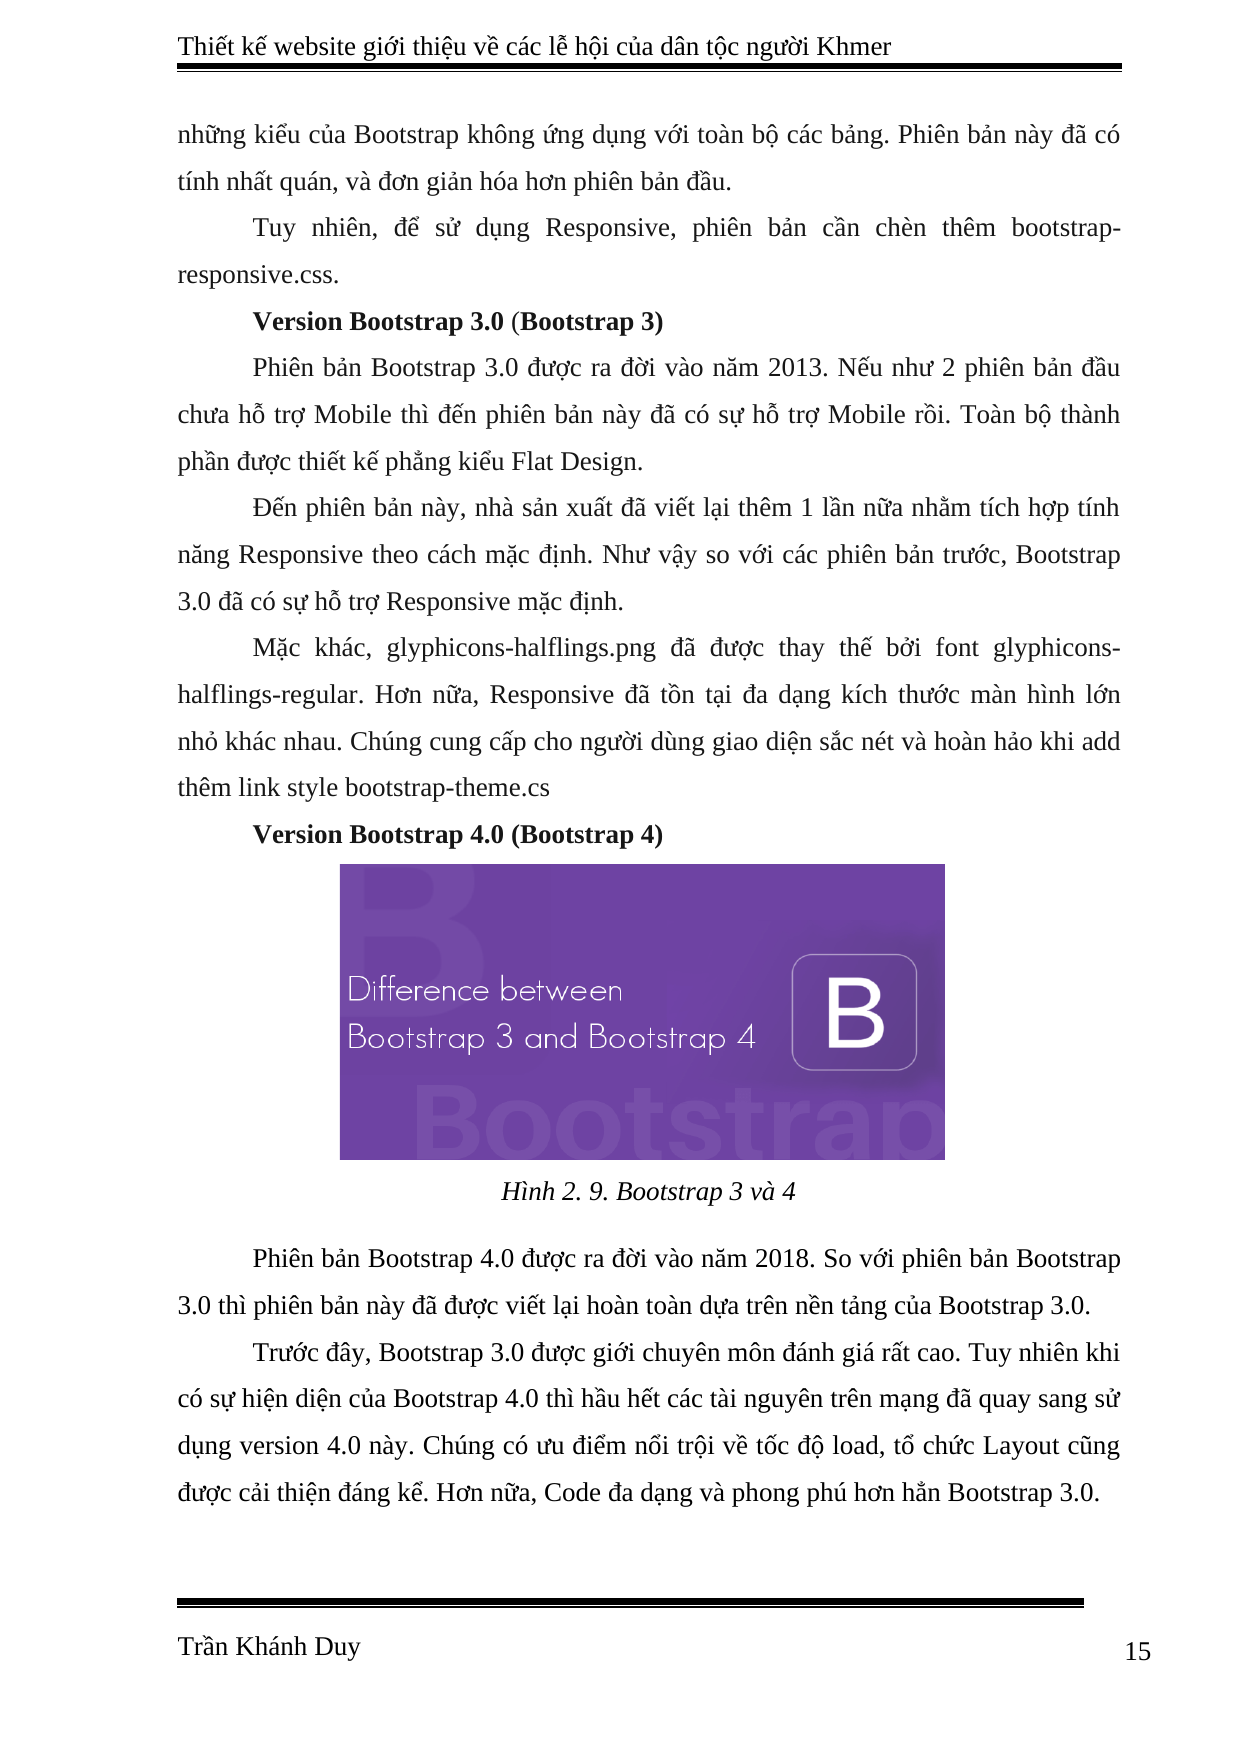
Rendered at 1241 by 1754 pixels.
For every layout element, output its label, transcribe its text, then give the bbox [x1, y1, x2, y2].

text Tuy nhiên, để sử dụng Responsive, phiên bản cần chèn thêm bootstrap-responsive.css. [177, 211, 1122, 289]
text Version Bootstrap 4.0 (Bootstrap 4) [177, 818, 1122, 849]
text Phiên bản Bootstrap 3.0 được ra đời vào năm 2013. Nếu như 2 phiên bản đầu chưa hỗ trợ Mobile thì đến phiên bản này đã có sự hỗ trợ Mobile rồi. Toàn bộ thành phần được thiết kế phẳng kiểu Flat Design. [177, 351, 1122, 476]
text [177, 118, 1122, 196]
text Version Bootstrap 3.0 (Bootstrap 3) [177, 305, 1122, 336]
text Mặc khác, glyphicons-halflings.png đã được thay thế bởi font glyphicons-halflings-regular. Hơn nữa, Responsive đã tồn tại đa dạng kích thước màn hình lớn nhỏ khác nhau. Chúng cung cấp cho người dùng giao diện sắc nét và hoàn hảo khi add thêm link style bootstrap-theme.cs [177, 631, 1122, 803]
text Đến phiên bản này, nhà sản xuất đã viết lại thêm 1 lần nữa nhằm tích hợp tính năng Responsive theo cách mặc định. Như vậy so với các phiên bản trước, Bootstrap 3.0 đã có sự hỗ trợ Responsive mặc định. [177, 491, 1122, 616]
text Trước đây, Bootstrap 3.0 được giới chuyên môn đánh giá rất cao. Tuy nhiên khi có sự hiện diện của Bootstrap 4.0 thì hầu hết các tài nguyên trên mạng đã quay sang sử dụng version 4.0 này. Chúng có ưu điểm nổi trội về tốc độ load, tổ chức Layout cũng được cải thiện đáng kể. Hơn nữa, Code đa dạng và phong phú hơn hẳn Bootstrap 3.0. [177, 1336, 1122, 1507]
text Phiên bản Bootstrap 4.0 được ra đời vào năm 2018. So với phiên bản Bootstrap 3.0 thì phiên bản này đã được viết lại hoàn toàn dựa trên nền tảng của Bootstrap 3.0. [177, 1242, 1122, 1320]
picture [339, 864, 945, 1160]
